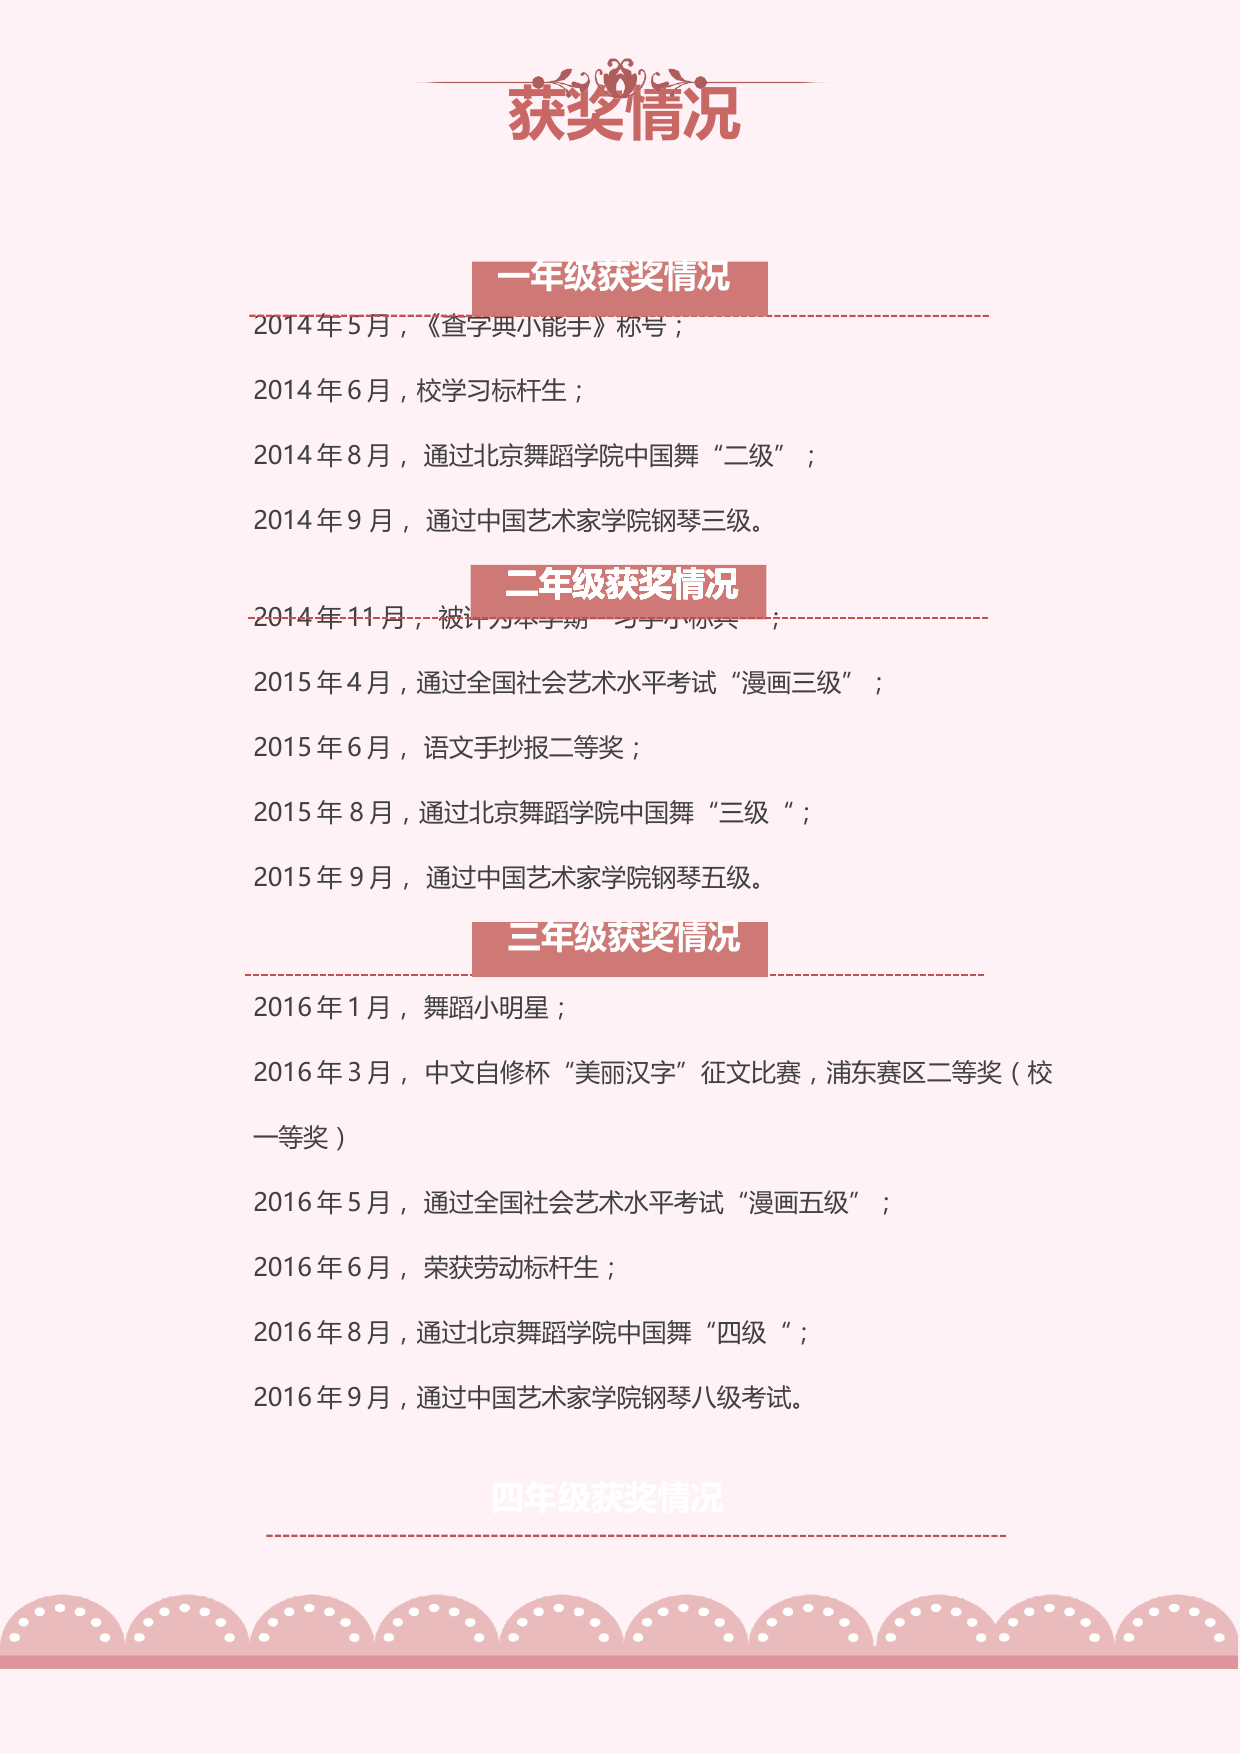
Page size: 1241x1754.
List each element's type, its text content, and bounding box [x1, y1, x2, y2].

text 2016年6月， 荣获劳动标杆生； 2016年8月，通过北京舞蹈学院中国舞“四级“； [253, 1234, 1053, 1364]
text 2014年9 月， 通过中国艺术家学院钢琴三级。 [253, 487, 1053, 584]
text 2015年 8月，通过北京舞蹈学院中国舞“三级“； [253, 779, 1053, 844]
text 2014年5月，《查字典小能手》称号； [253, 292, 1053, 357]
text 2014年8月， 通过北京舞蹈学院中国舞“二级”； [253, 422, 1053, 487]
picture [0, 1562, 1238, 1669]
text 2015年 9月， 通过中国艺术家学院钢琴五级。 2016年1月， 舞蹈小明星； 2016年3月， 中文自修杯“美丽汉字”征文比赛，浦东赛区二等奖（校一等奖） 2016年5月， 通过全国社会艺术水平考试“漫画五级”； [253, 844, 1053, 1234]
text 2014年6月，校学习标杆生； [253, 357, 1053, 422]
text 2016年9月，通过中国艺术家学院钢琴八级考试。 [253, 1364, 1053, 1429]
text 2014年11月， 被评为本学期“习字小标兵”； 2015年4月，通过全国社会艺术水平考试“漫画三级”； 2015年6月， 语文手抄报二等奖； [253, 584, 1053, 779]
